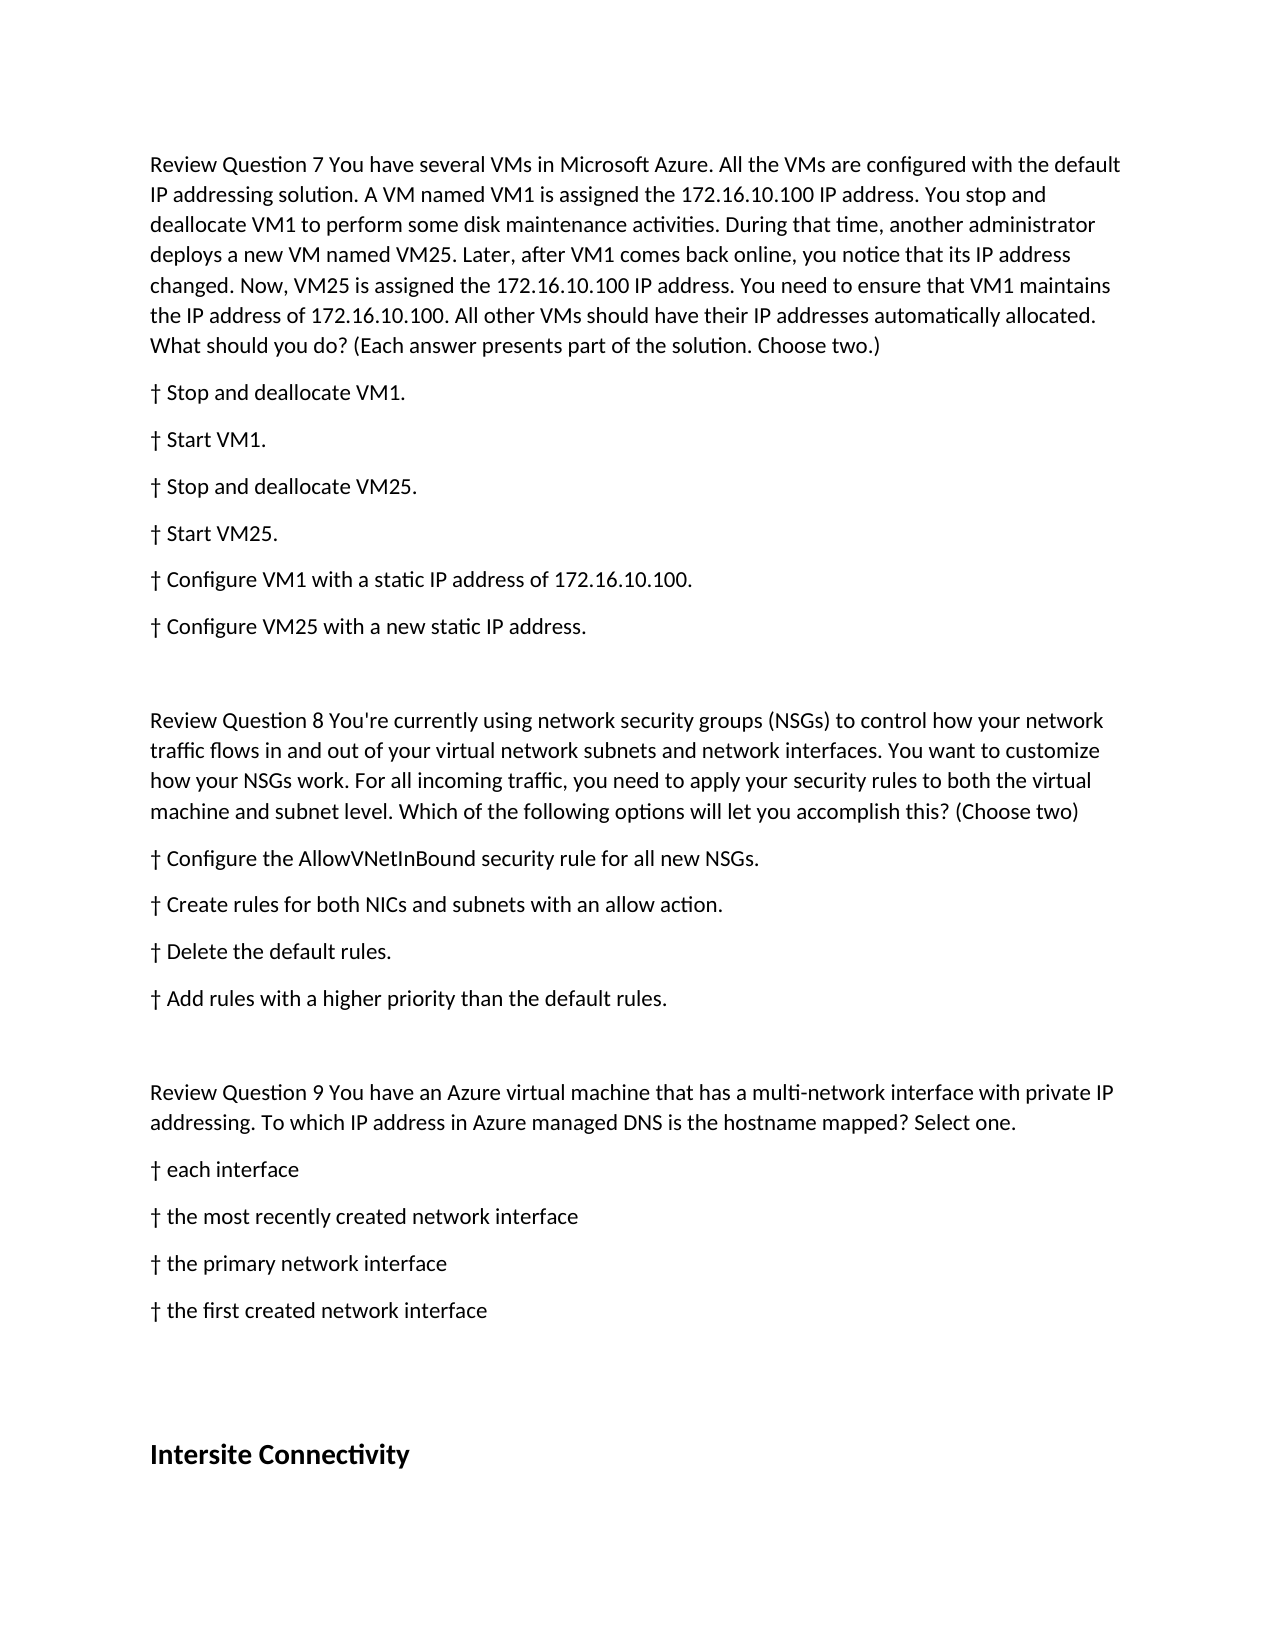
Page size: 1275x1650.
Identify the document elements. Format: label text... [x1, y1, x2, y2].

text † the first created network interface [150, 1296, 1125, 1324]
text † Stop and deallocate VM25. [150, 472, 1125, 500]
text † Configure the AllowVNetInBound security rule for all new NSGs. [150, 844, 1125, 872]
text † Configure VM25 with a new static IP address. [150, 612, 1125, 641]
text Review Question 9 You have an Azure virtual machine that has a multi-network interface with private IP addressing. To which IP address in Azure managed DNS is the hostname mapped? Select one. [150, 1078, 1125, 1136]
text † Stop and deallocate VM1. [150, 378, 1125, 406]
text † each interface [150, 1155, 1125, 1183]
text † the primary network interface [150, 1249, 1125, 1277]
text † the most recently created network interface [150, 1202, 1125, 1230]
text Review Question 8 You're currently using network security groups (NSGs) to control how your network traffic flows in and out of your virtual network subnets and network interfaces. You want to customize how your NSGs work. For all incoming traffic, you need to apply your security rules to both the virtual machine and subnet level. Which of the following options will let you accomplish this? (Choose two) [150, 706, 1125, 825]
text Intersite Connectivity [150, 1436, 1125, 1472]
text † Configure VM1 with a static IP address of 172.16.10.100. [150, 566, 1125, 594]
text Review Question 7 You have several VMs in Microsoft Azure. All the VMs are configured with the default IP addressing solution. A VM named VM1 is assigned the 172.16.10.100 IP address. You stop and deallocate VM1 to perform some disk maintenance activities. During that time, another administrator deploys a new VM named VM25. Later, after VM1 comes back online, you notice that its IP address changed. Now, VM25 is assigned the 172.16.10.100 IP address. You need to ensure that VM1 maintains the IP address of 172.16.10.100. All other VMs should have their IP addresses automatically allocated. What should you do? (Each answer presents part of the solution. Choose two.) [150, 150, 1125, 359]
text † Create rules for both NICs and subnets with an allow action. [150, 891, 1125, 919]
text † Delete the default rules. [150, 937, 1125, 966]
text † Start VM25. [150, 519, 1125, 547]
text † Add rules with a higher priority than the default rules. [150, 984, 1125, 1012]
text † Start VM1. [150, 425, 1125, 453]
